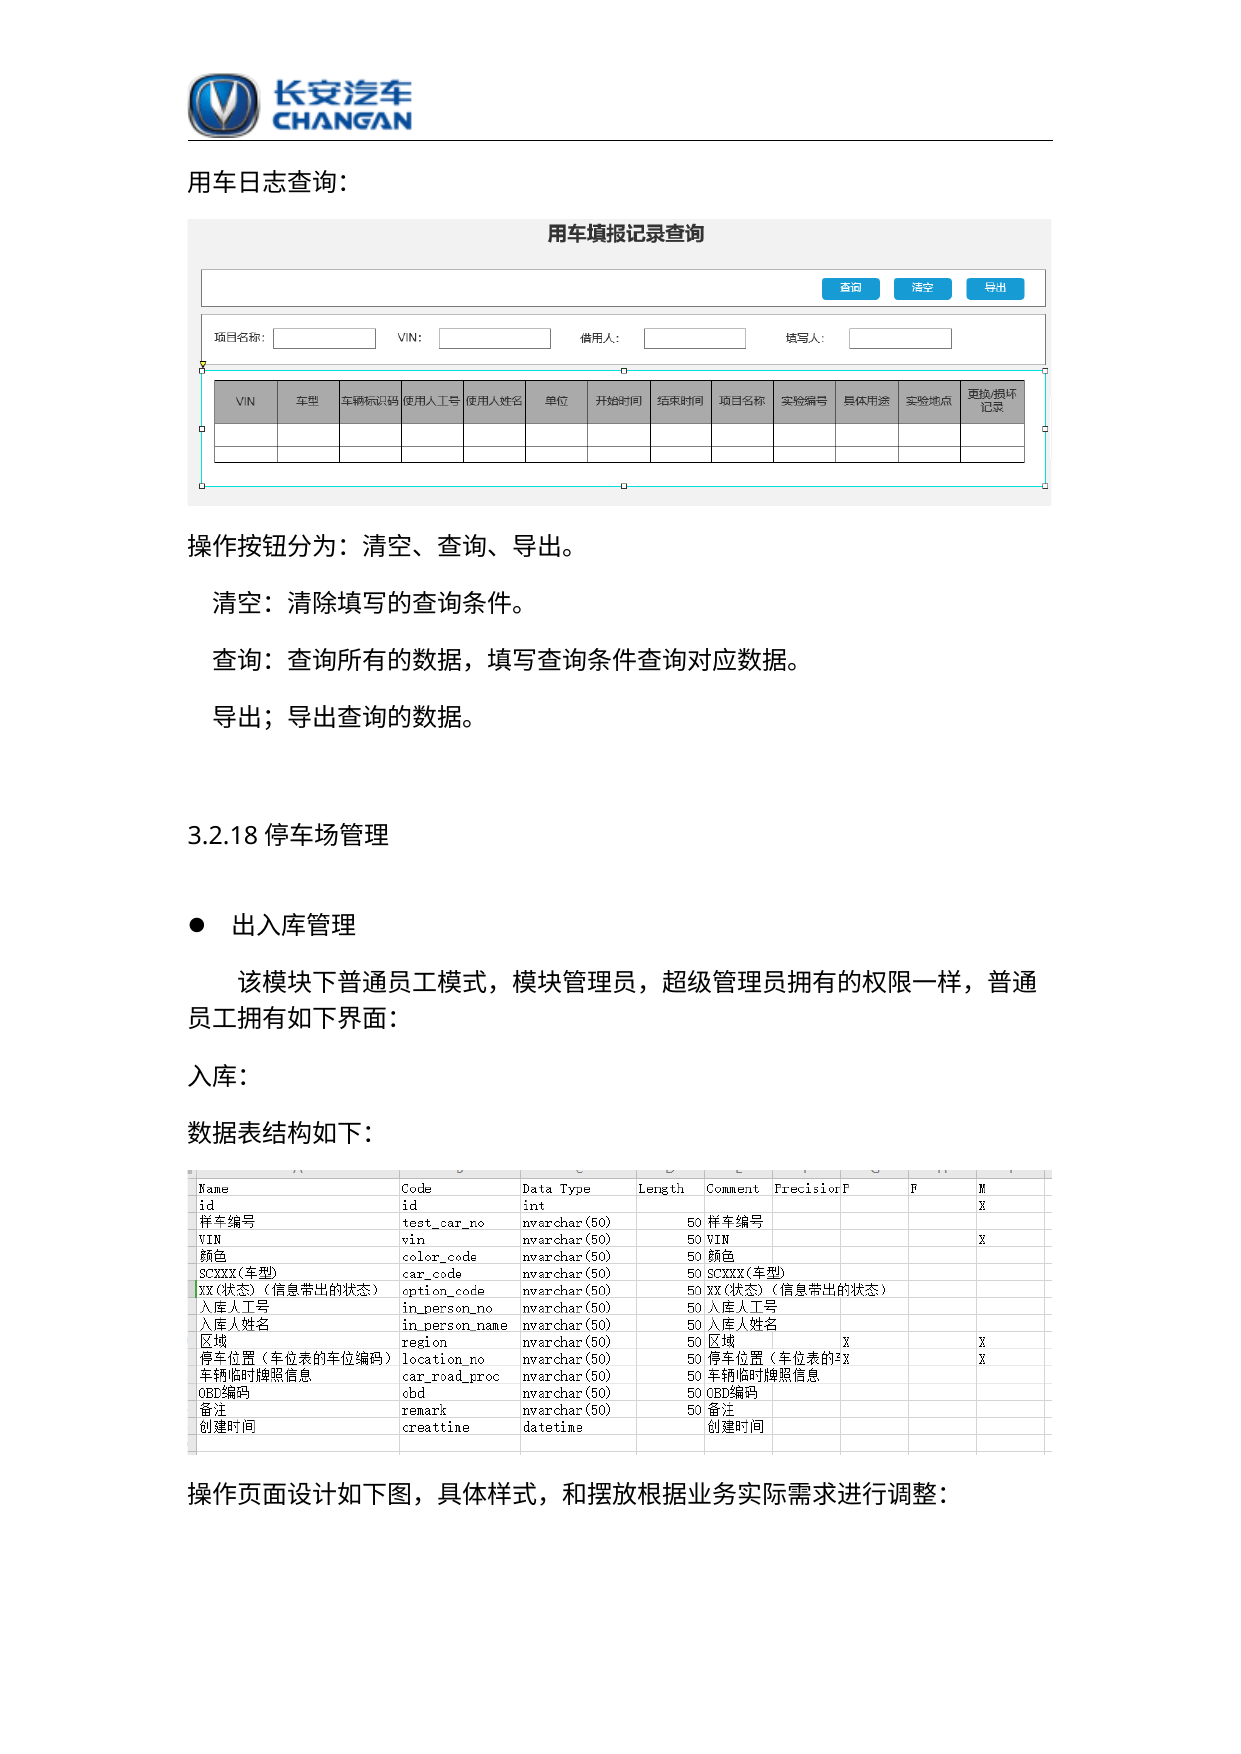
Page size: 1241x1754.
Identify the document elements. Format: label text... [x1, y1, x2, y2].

subtitle 3.2.18 停车场管理 [187, 816, 1053, 852]
list 清空：清除填写的查询条件。 [187, 583, 1053, 619]
text 操作页面设计如下图，具体样式，和摆放根据业务实际需求进行调整： [187, 1475, 1053, 1511]
text 用车日志查询： [187, 162, 1053, 198]
picture [187, 219, 1052, 506]
text 操作按钮分为：清空、查询、导出。 [187, 526, 1053, 562]
picture [187, 73, 432, 138]
text 入库： [187, 1056, 1053, 1092]
text 该模块下普通员工模式，模块管理员，超级管理员拥有的权限一样，普通员工拥有如下界面： [187, 963, 1053, 1035]
list 出入库管理 [187, 906, 1053, 942]
list 导出；导出查询的数据。 [187, 697, 1053, 734]
list 查询：查询所有的数据，填写查询条件查询对应数据。 [187, 640, 1053, 677]
text 数据表结构如下： [187, 1113, 1053, 1149]
picture [187, 1170, 1052, 1455]
